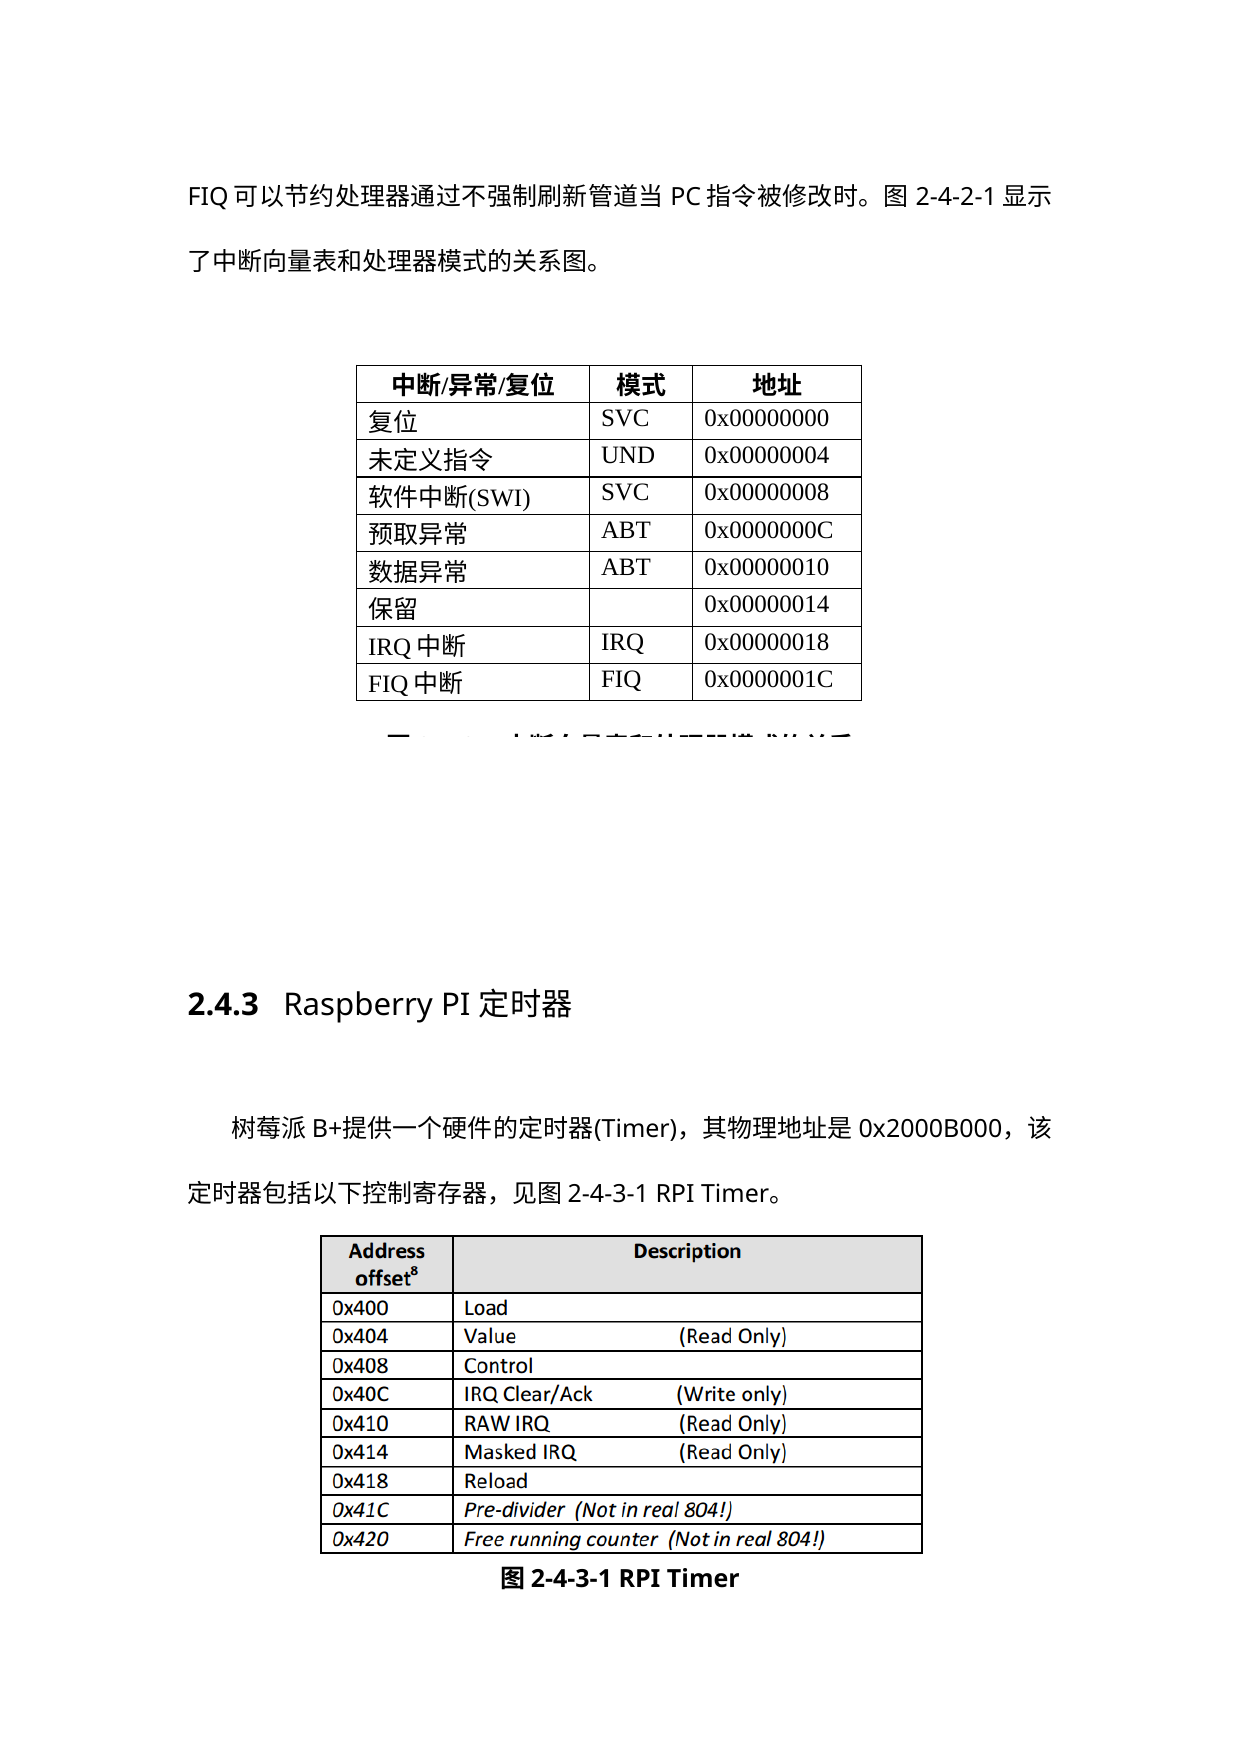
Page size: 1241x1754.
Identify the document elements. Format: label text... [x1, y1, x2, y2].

subtitle Raspberry PI 定时器 [187, 969, 1053, 1034]
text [187, 162, 1053, 292]
picture [316, 1231, 929, 1559]
text 树莓派B+提供一个硬件的定时器(Timer)，其物理地址是0x2000B000，该定时器包括以下控制寄存器，见图2-4-3-1 RPI Timer。 [187, 1094, 1053, 1224]
